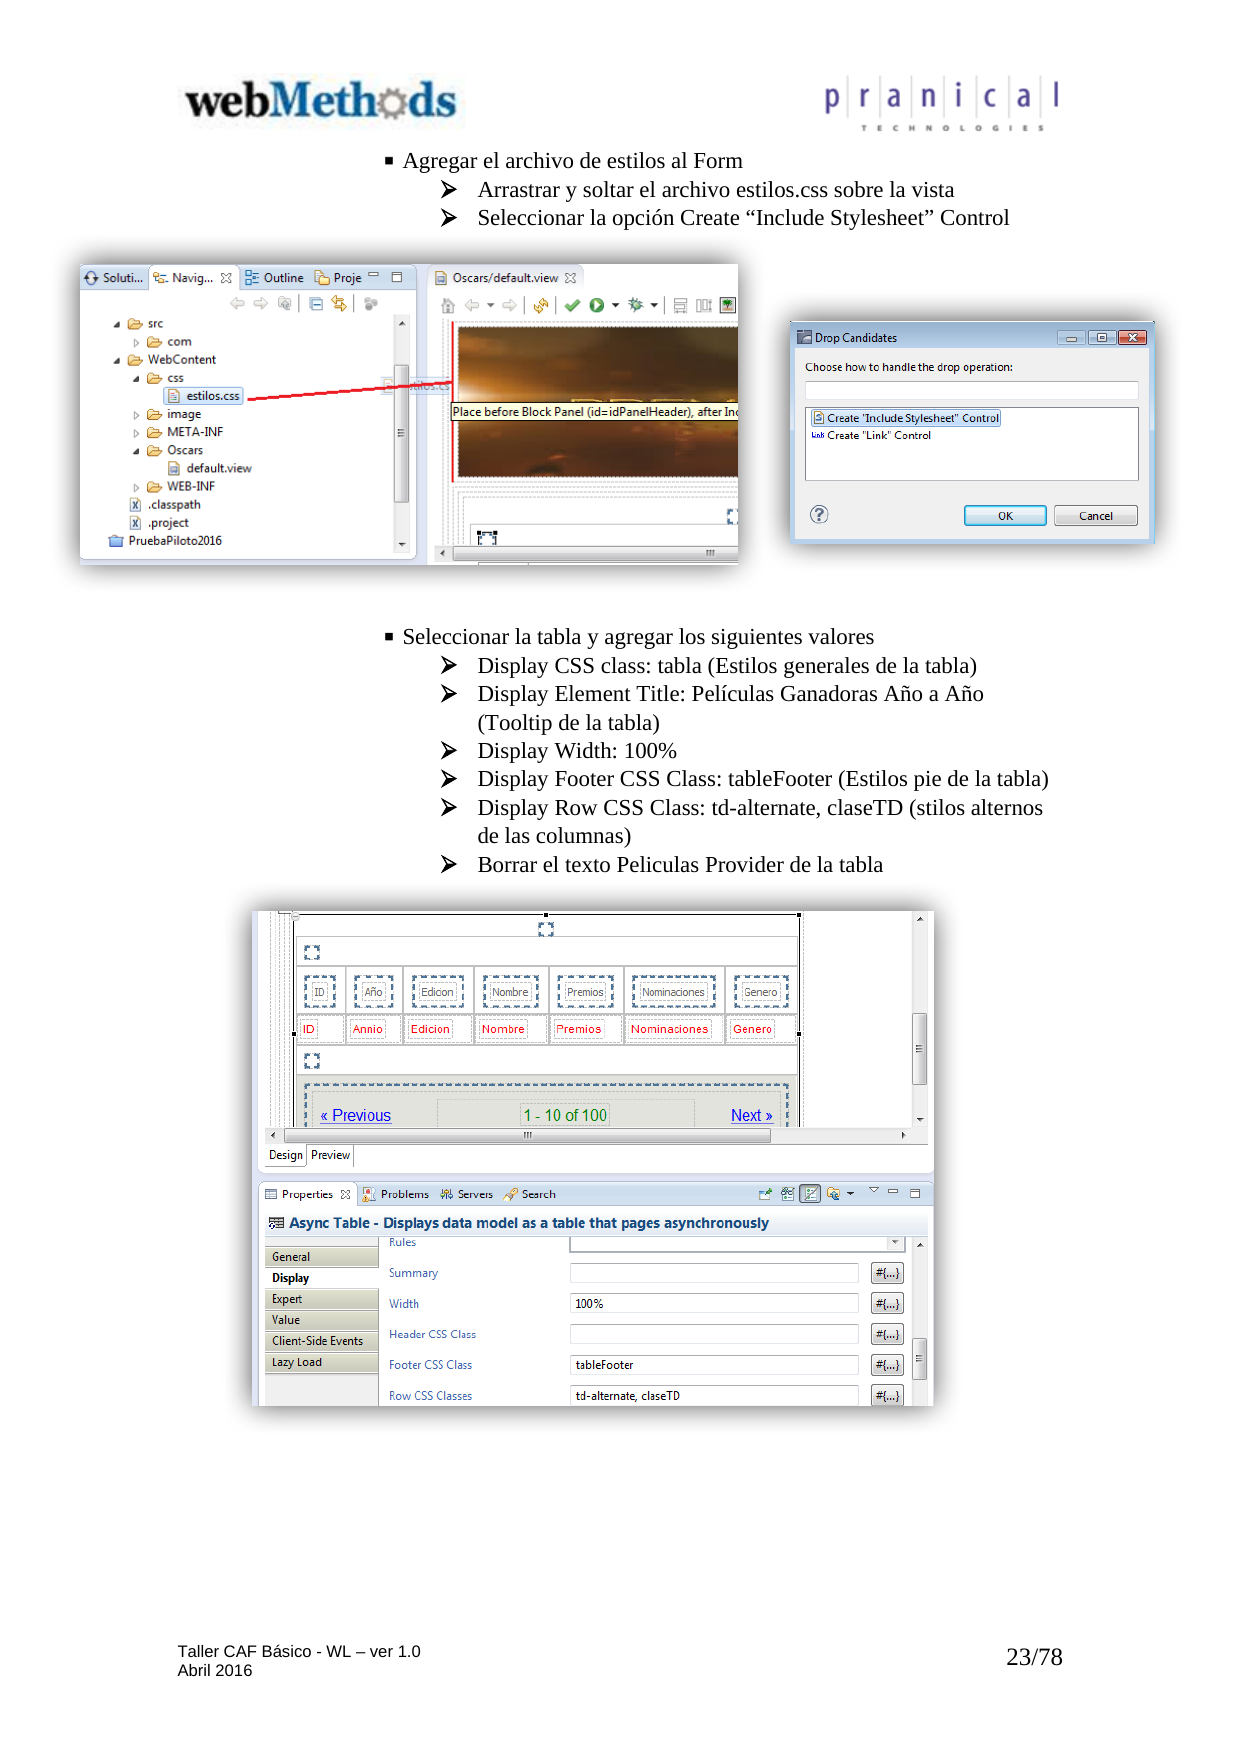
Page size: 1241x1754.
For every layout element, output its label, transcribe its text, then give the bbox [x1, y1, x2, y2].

list Agregar el archivo de estilos al Form [383, 148, 1063, 174]
list Seleccionar la opción Create “Include Stylesheet” Control [440, 204, 1063, 231]
list Borrar el texto Peliculas Provider de la tabla [440, 851, 1063, 877]
list Display Width: 100% [440, 737, 1063, 763]
picture [177, 73, 472, 136]
list Display Row CSS Class: td-alternate, claseTD (stilos alternos de las columnas) [440, 794, 1063, 849]
list Display Element Title: Películas Ganadoras Año a Año (Tooltip de la tabla) [440, 680, 1063, 735]
list Display Footer CSS Class: tableFooter (Estilos pie de la tabla) [440, 766, 1063, 792]
picture [822, 73, 1063, 136]
picture [80, 264, 738, 565]
picture [790, 321, 1155, 544]
list Seleccionar la tabla y agregar los siguientes valores [383, 623, 1063, 650]
picture [252, 911, 934, 1406]
list Display CSS class: tabla (Estilos generales de la tabla) [440, 652, 1063, 678]
list Arrastrar y soltar el archivo estilos.css sobre la vista [440, 176, 1063, 202]
